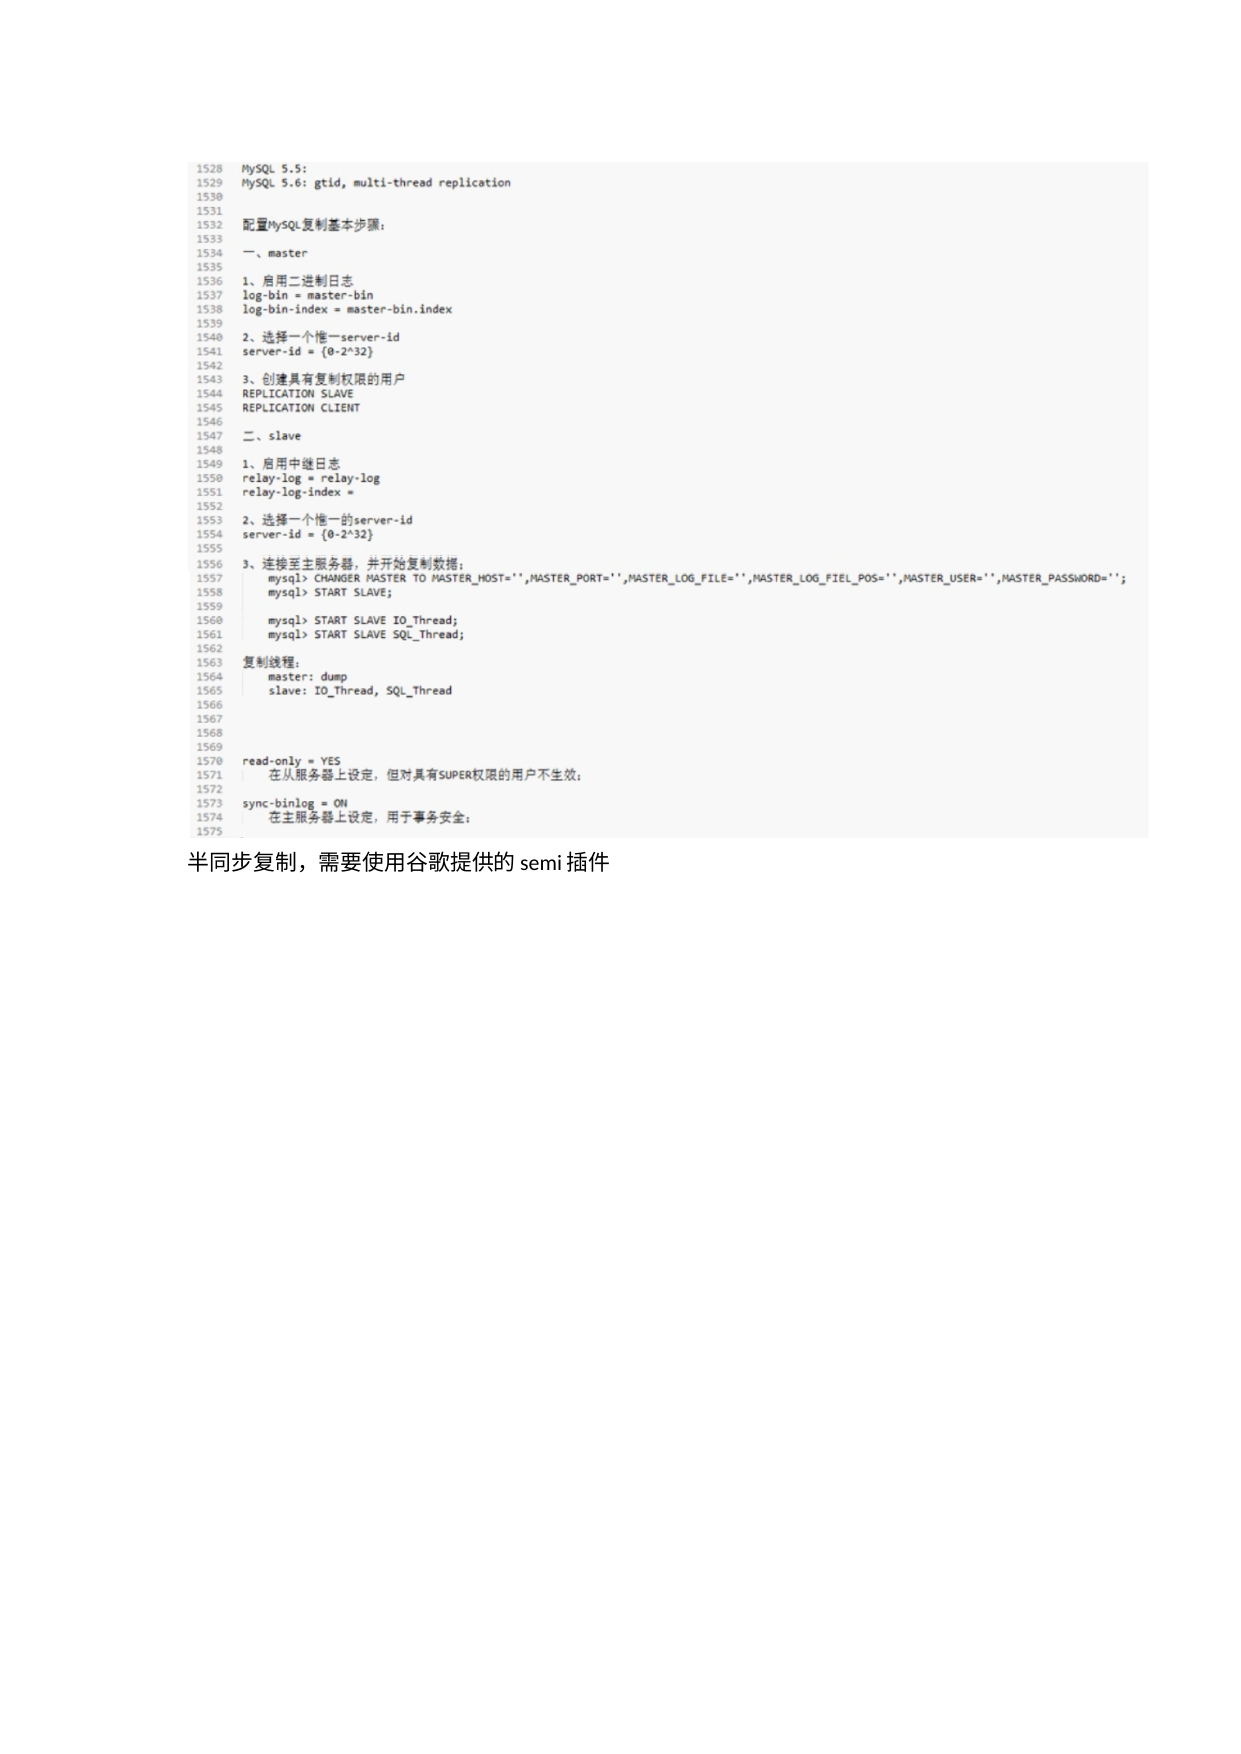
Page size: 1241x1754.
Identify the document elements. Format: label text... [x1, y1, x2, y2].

text 半同步复制，需要使用谷歌提供的semi插件 [187, 844, 1053, 877]
picture [187, 162, 1149, 842]
